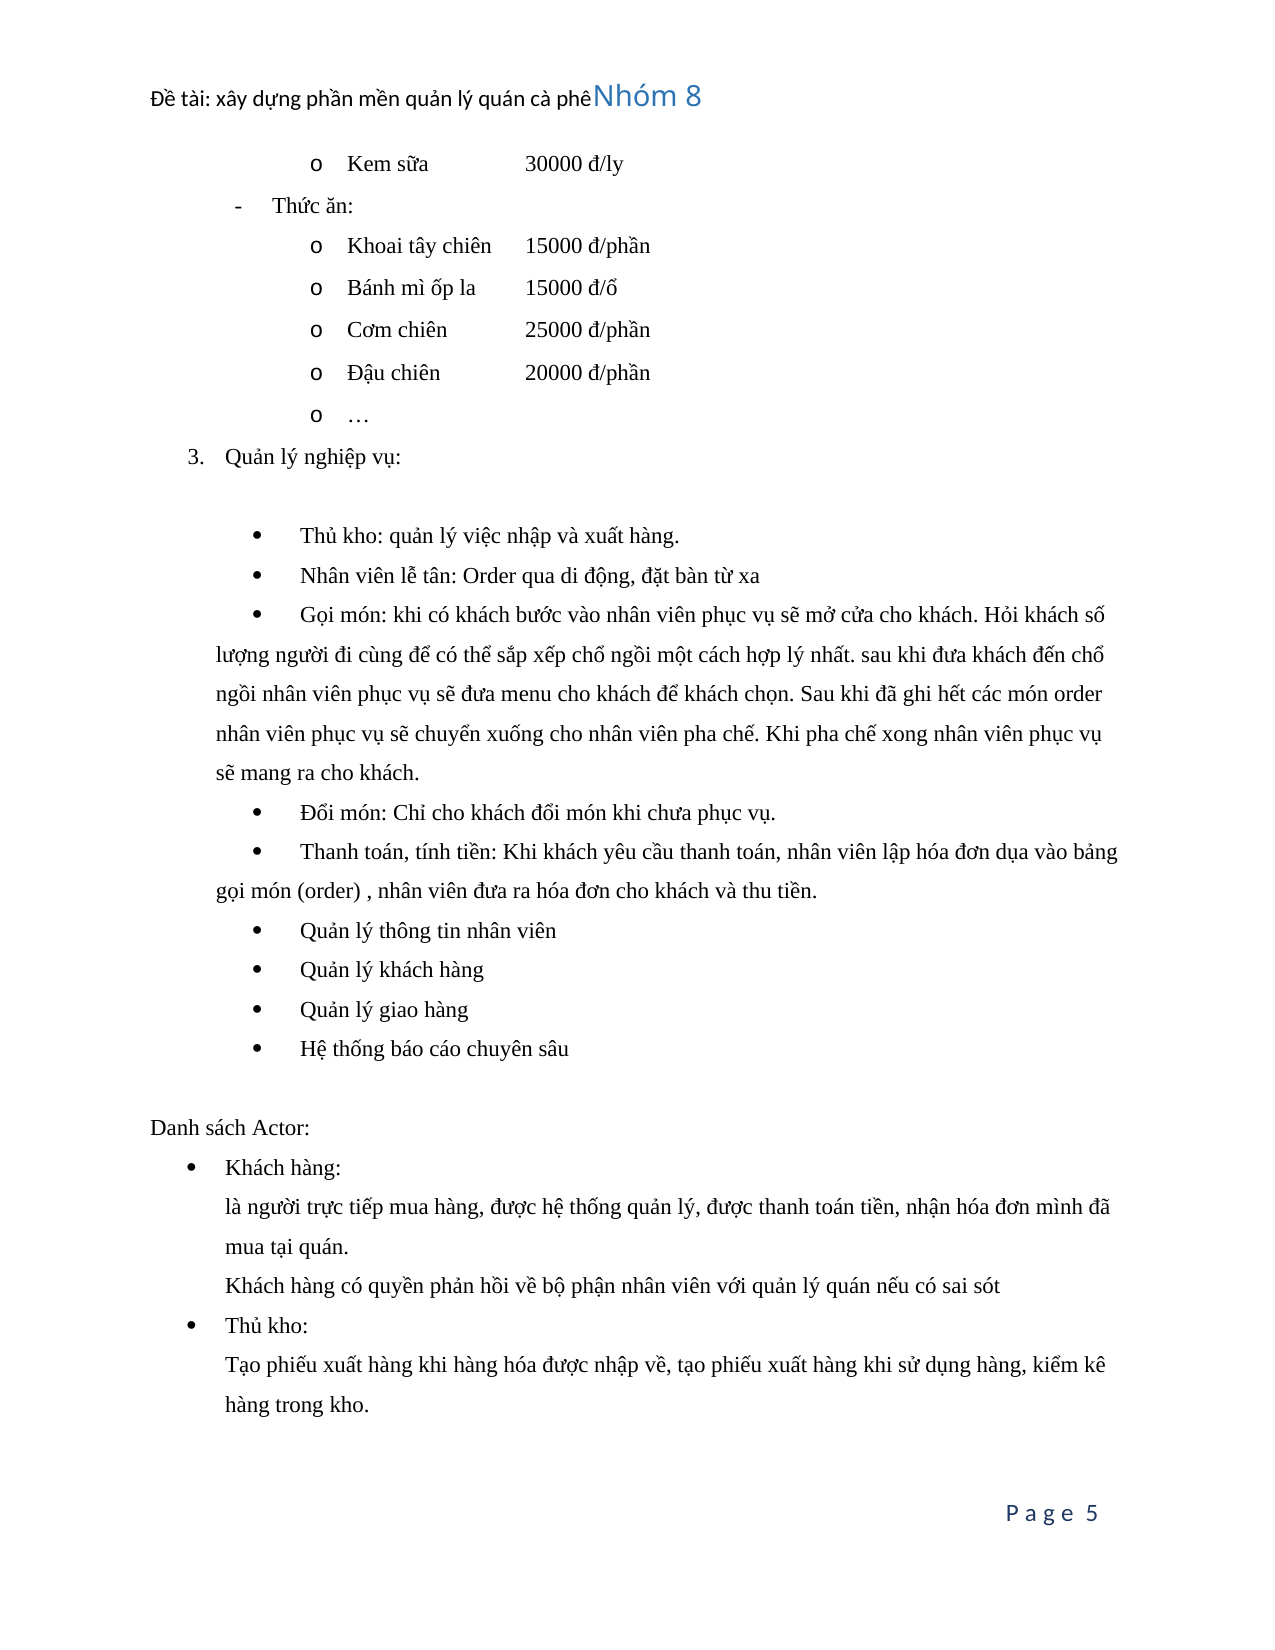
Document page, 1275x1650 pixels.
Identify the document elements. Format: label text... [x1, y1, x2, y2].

list Thủ kho: [187, 1312, 1125, 1338]
list Bánh mì ốp la 15000 đ/ổ [309, 274, 1125, 302]
list Thức ăn: [234, 192, 1125, 219]
list Quản lý thông tin nhân viên [216, 917, 1125, 943]
list Đậu chiên 20000 đ/phần [309, 359, 1125, 387]
list Gọi món: khi có khách bước vào nhân viên phục vụ sẽ mở cửa cho khách. Hỏi khách số lượng người đi cùng để có thể sắp xếp chổ ngồi một cách hợp lý nhất. sau khi đưa khách đến chổ ngồi nhân viên phục vụ sẽ đưa menu cho khách để khách chọn. Sau khi đã ghi hết các món order nhân viên phục vụ sẽ chuyển xuống cho nhân viên pha chế. Khi pha chế xong nhân viên phục vụ sẽ mang ra cho khách. [216, 601, 1125, 785]
list Hệ thống báo cáo chuyên sâu [216, 1035, 1125, 1062]
list Thanh toán, tính tiền: Khi khách yêu cầu thanh toán, nhân viên lập hóa đơn dụa vào bảng gọi món (order) , nhân viên đưa ra hóa đơn cho khách và thu tiền. [216, 838, 1125, 904]
list Quản lý khách hàng [216, 956, 1125, 983]
list Khoai tây chiên 15000 đ/phần [309, 232, 1125, 260]
list … [309, 401, 1125, 429]
list Cơm chiên 25000 đ/phần [309, 316, 1125, 344]
list Quản lý nghiệp vụ: [187, 443, 1125, 469]
list Khách hàng: là người trực tiếp mua hàng, được hệ thống quản lý, được thanh toán tiền, nhận hóa đơn mình đã mua tại quán. [187, 1154, 1125, 1259]
list Nhân viên lễ tân: Order qua di động, đặt bàn từ xa [216, 562, 1125, 588]
list Kem sữa 30000 đ/ly [309, 150, 1125, 178]
text Danh sách Actor: [150, 1114, 1125, 1141]
list Đổi món: Chỉ cho khách đổi món khi chưa phục vụ. [216, 798, 1125, 825]
list Quản lý giao hàng [216, 996, 1125, 1022]
list Thủ kho: quản lý việc nhập và xuất hàng. [216, 522, 1125, 548]
list Tạo phiếu xuất hàng khi hàng hóa được nhập về, tạo phiếu xuất hàng khi sử dụng hàng, kiểm kê hàng trong kho. [225, 1351, 1125, 1417]
list Khách hàng có quyền phản hồi về bộ phận nhân viên với quản lý quán nếu có sai sót [225, 1272, 1125, 1299]
